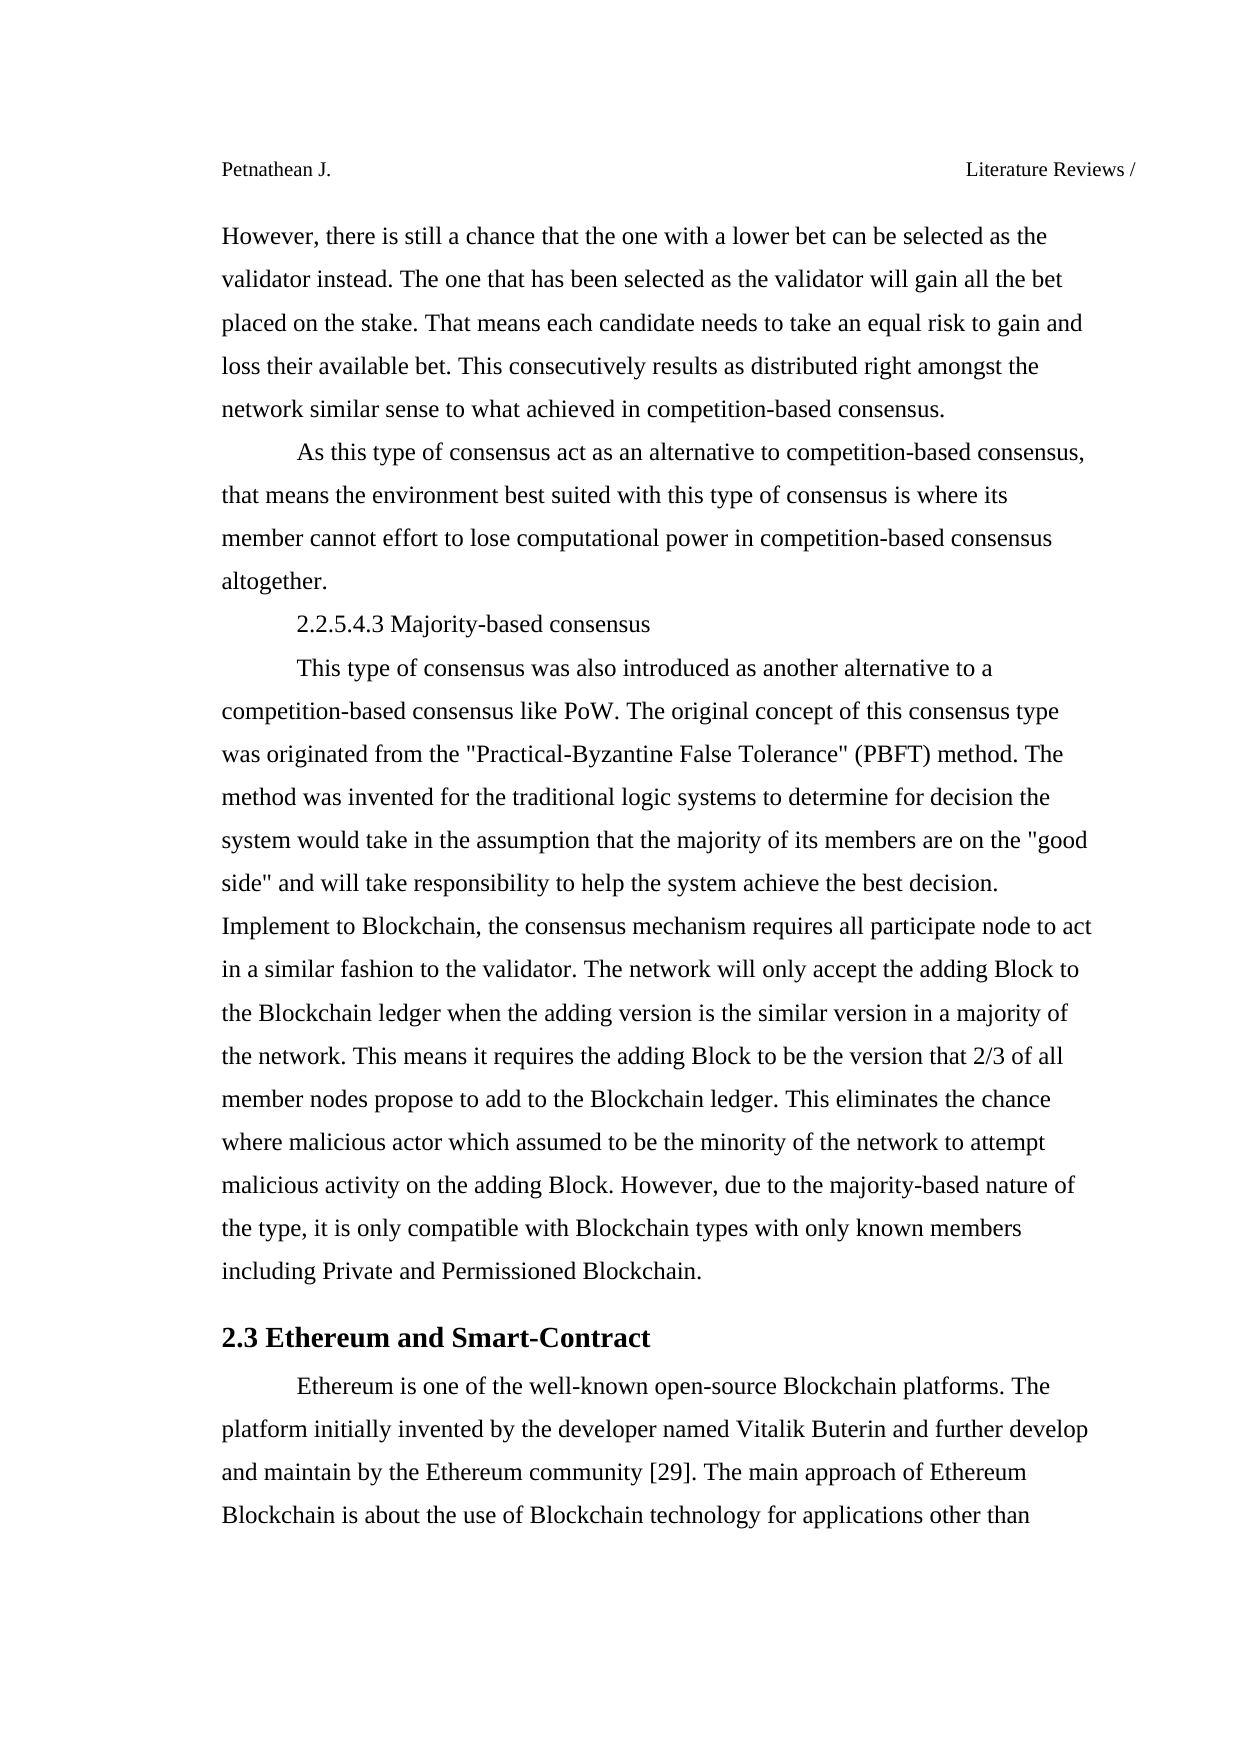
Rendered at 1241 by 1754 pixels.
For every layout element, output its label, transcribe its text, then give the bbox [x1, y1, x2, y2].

text 2.3 Ethereum and Smart-Contract [221, 1320, 1092, 1354]
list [221, 1371, 1092, 1529]
list This type of consensus was also introduced as another alternative to a competition-based consensus like PoW. The original concept of this consensus type was originated from the "Practical-Byzantine False Tolerance" (PBFT) method. The method was invented for the traditional logic systems to determine for decision the system would take in the assumption that the majority of its members are on the "good side" and will take responsibility to help the system achieve the best decision. Implement to Blockchain, the consensus mechanism requires all participate node to act in a similar fashion to the validator. The network will only accept the adding Block to the Blockchain ledger when the adding version is the similar version in a majority of the network. This means it requires the adding Block to be the version that 2/3 of all member nodes propose to add to the Blockchain ledger. This eliminates the chance where malicious actor which assumed to be the minority of the network to attempt malicious activity on the adding Block. However, due to the majority-based nature of the type, it is only compatible with Blockchain types with only known members including Private and Permissioned Blockchain. [221, 653, 1092, 1285]
list As this type of consensus act as an alternative to competition-based consensus, that means the environment best suited with this type of consensus is where its member cannot effort to lose computational power in competition-based consensus altogether. [221, 437, 1092, 595]
list 2.2.5.4.3 Majority-based consensus [221, 609, 1092, 638]
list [221, 221, 1092, 423]
